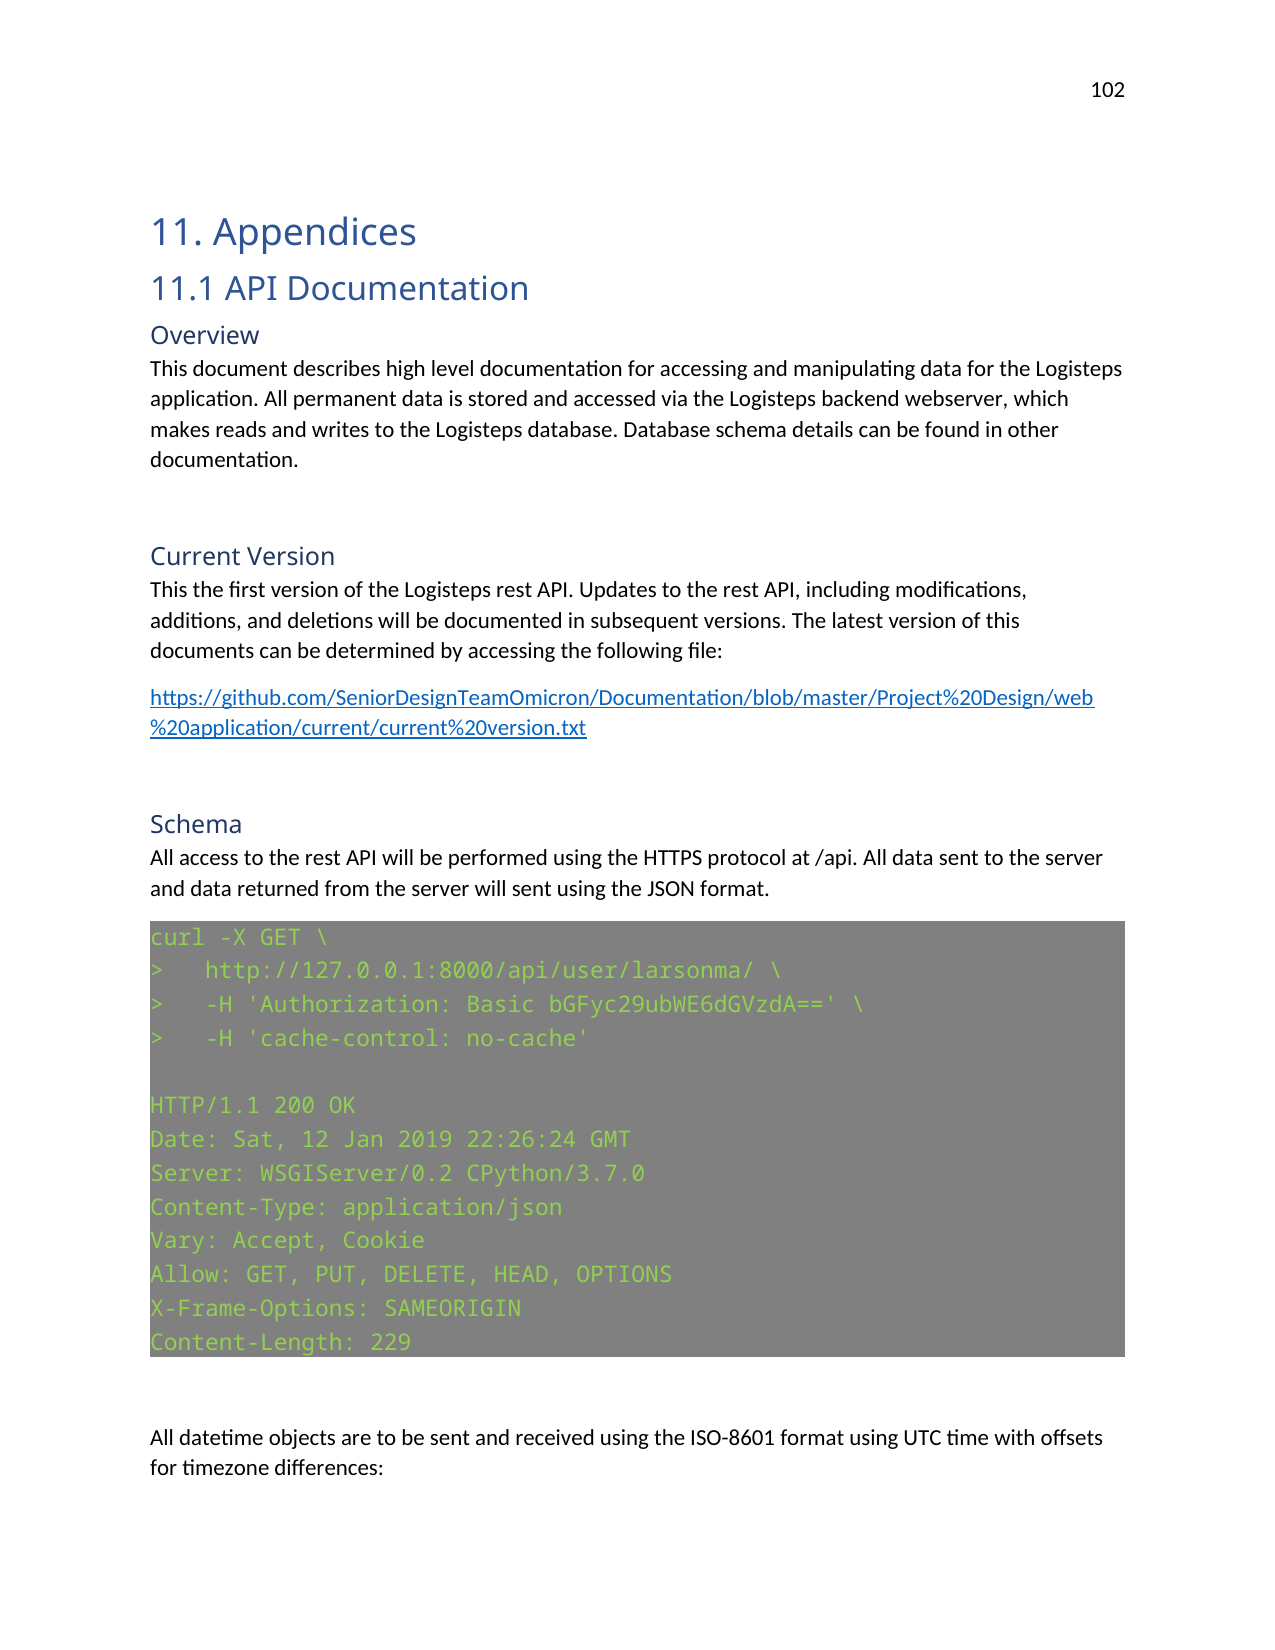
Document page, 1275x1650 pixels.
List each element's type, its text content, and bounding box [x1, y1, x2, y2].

text This the first version of the Logisteps rest API. Updates to the rest API, including modifications, additions, and deletions will be documented in subsequent versions. The latest version of this documents can be determined by accessing the following file: [150, 576, 1125, 664]
text Date: Sat, 12 Jan 2019 22:26:24 GMT [150, 1123, 1125, 1154]
text HTTP/1.1 200 OK [150, 1089, 1125, 1121]
text All access to the rest API will be performed using the HTTPS protocol at /api. All data sent to the server and data returned from the server will sent using the JSON format. [150, 843, 1125, 902]
text https://github.com/SeniorDesignTeamOmicron/Documentation/blob/master/Project%20Design/web%20application/current/current%20version.txt [150, 683, 1125, 741]
text Content-Type: application/json [150, 1191, 1125, 1222]
text Vary: Accept, Cookie [150, 1224, 1125, 1256]
text > -H 'cache-control: no-cache' [150, 1022, 1125, 1053]
text This document describes high level documentation for accessing and manipulating data for the Logisteps application. All permanent data is stored and accessed via the Logisteps backend webserver, which makes reads and writes to the Logisteps database. Database schema details can be found in other documentation. [150, 354, 1125, 473]
subtitle Overview [150, 318, 1125, 352]
subtitle 11.1 API Documentation [150, 264, 1125, 310]
text Allow: GET, PUT, DELETE, HEAD, OPTIONS [150, 1258, 1125, 1289]
subtitle Current Version [150, 539, 1125, 573]
subtitle 11. Appendices [150, 205, 1125, 256]
text > http://127.0.0.1:8000/api/user/larsonma/ \ [150, 954, 1125, 986]
text All datetime objects are to be sent and received using the ISO-8601 format using UTC time with offsets for timezone differences: [150, 1423, 1125, 1482]
text Server: WSGIServer/0.2 CPython/3.7.0 [150, 1157, 1125, 1188]
text > -H 'Authorization: Basic bGFyc29ubWE6dGVzdA==' \ [150, 988, 1125, 1019]
text curl -X GET \ [150, 921, 1125, 952]
text Content-Length: 229 [150, 1326, 1125, 1357]
text X-Frame-Options: SAMEORIGIN [150, 1292, 1125, 1323]
subtitle Schema [150, 807, 1125, 841]
